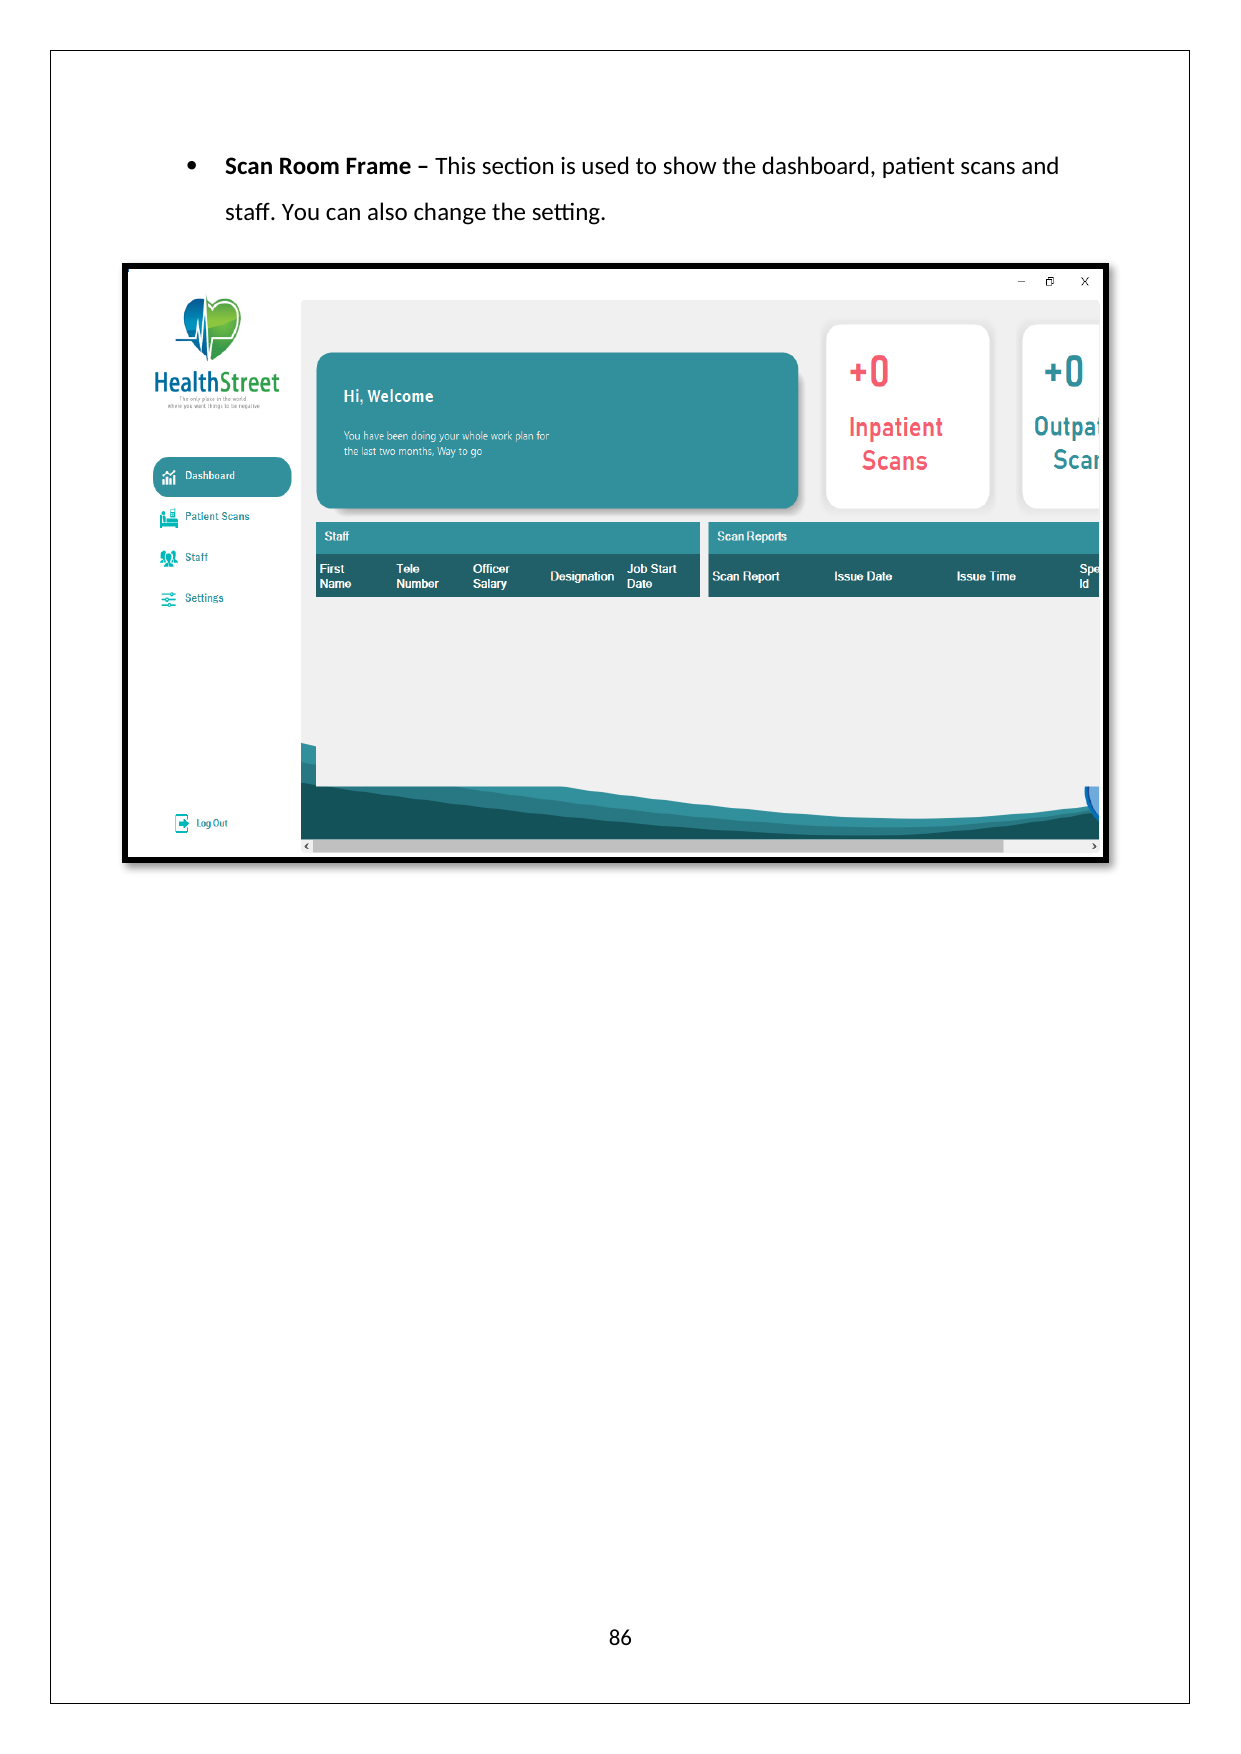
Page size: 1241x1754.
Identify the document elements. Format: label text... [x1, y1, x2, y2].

list Scan Room Frame – This section is used to show the dashboard, patient scans and staff. You can also change the setting. [187, 150, 1090, 226]
picture [128, 269, 1103, 857]
